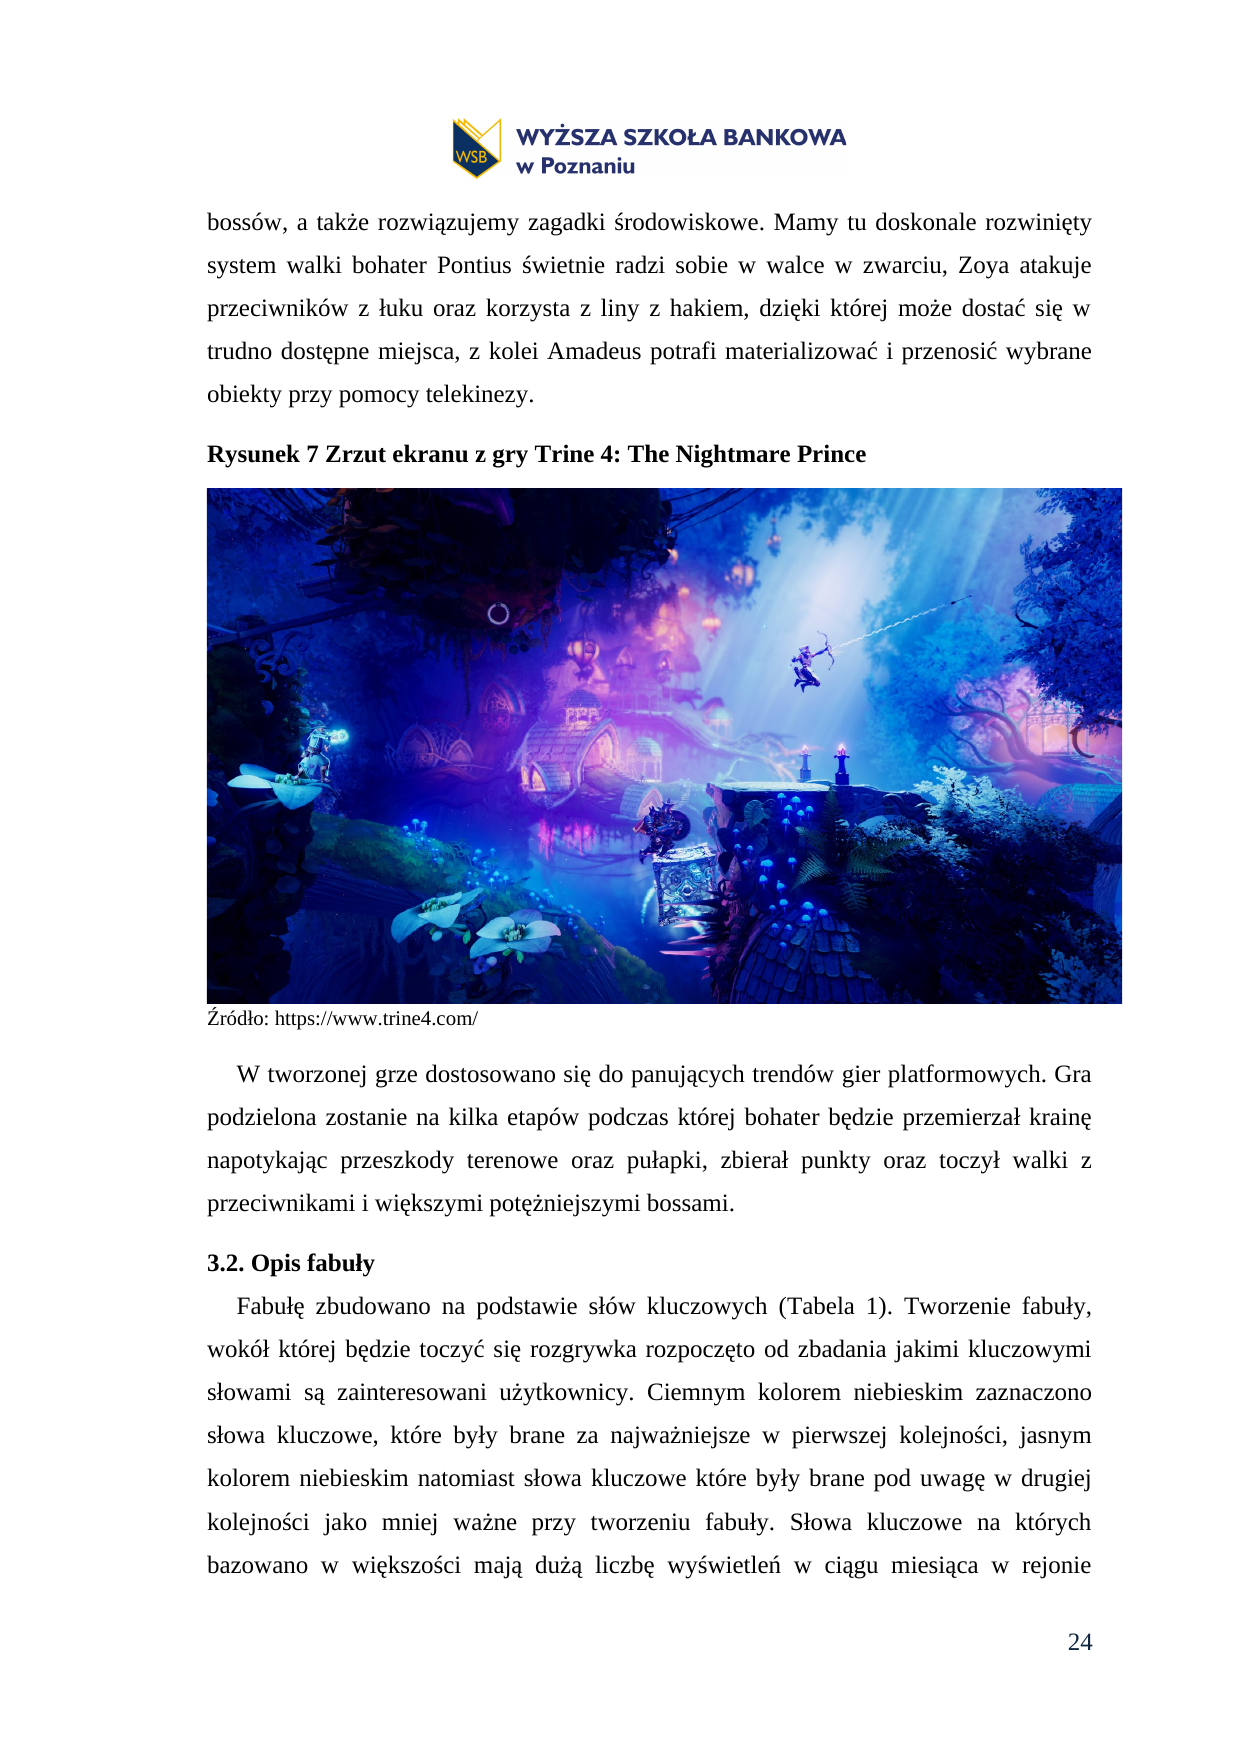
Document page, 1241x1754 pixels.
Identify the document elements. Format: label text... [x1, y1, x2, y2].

text Rysunek 7 Zrzut ekranu z gry Trine 4: The Nightmare Prince [207, 439, 1092, 468]
picture [206, 488, 1123, 1004]
subtitle 3.2. Opis fabuły [207, 1248, 1092, 1277]
picture [452, 118, 847, 179]
text Źródło: https://www.trine4.com/ [207, 1006, 1092, 1030]
text W tworzonej grze dostosowano się do panujących trendów gier platformowych. Gra podzielona zostanie na kilka etapów podczas której bohater będzie przemierzał krainę napotykając przeszkody terenowe oraz pułapki, zbierał punkty oraz toczył walki z przeciwnikami i większymi potężniejszymi bossami. [207, 1059, 1092, 1217]
